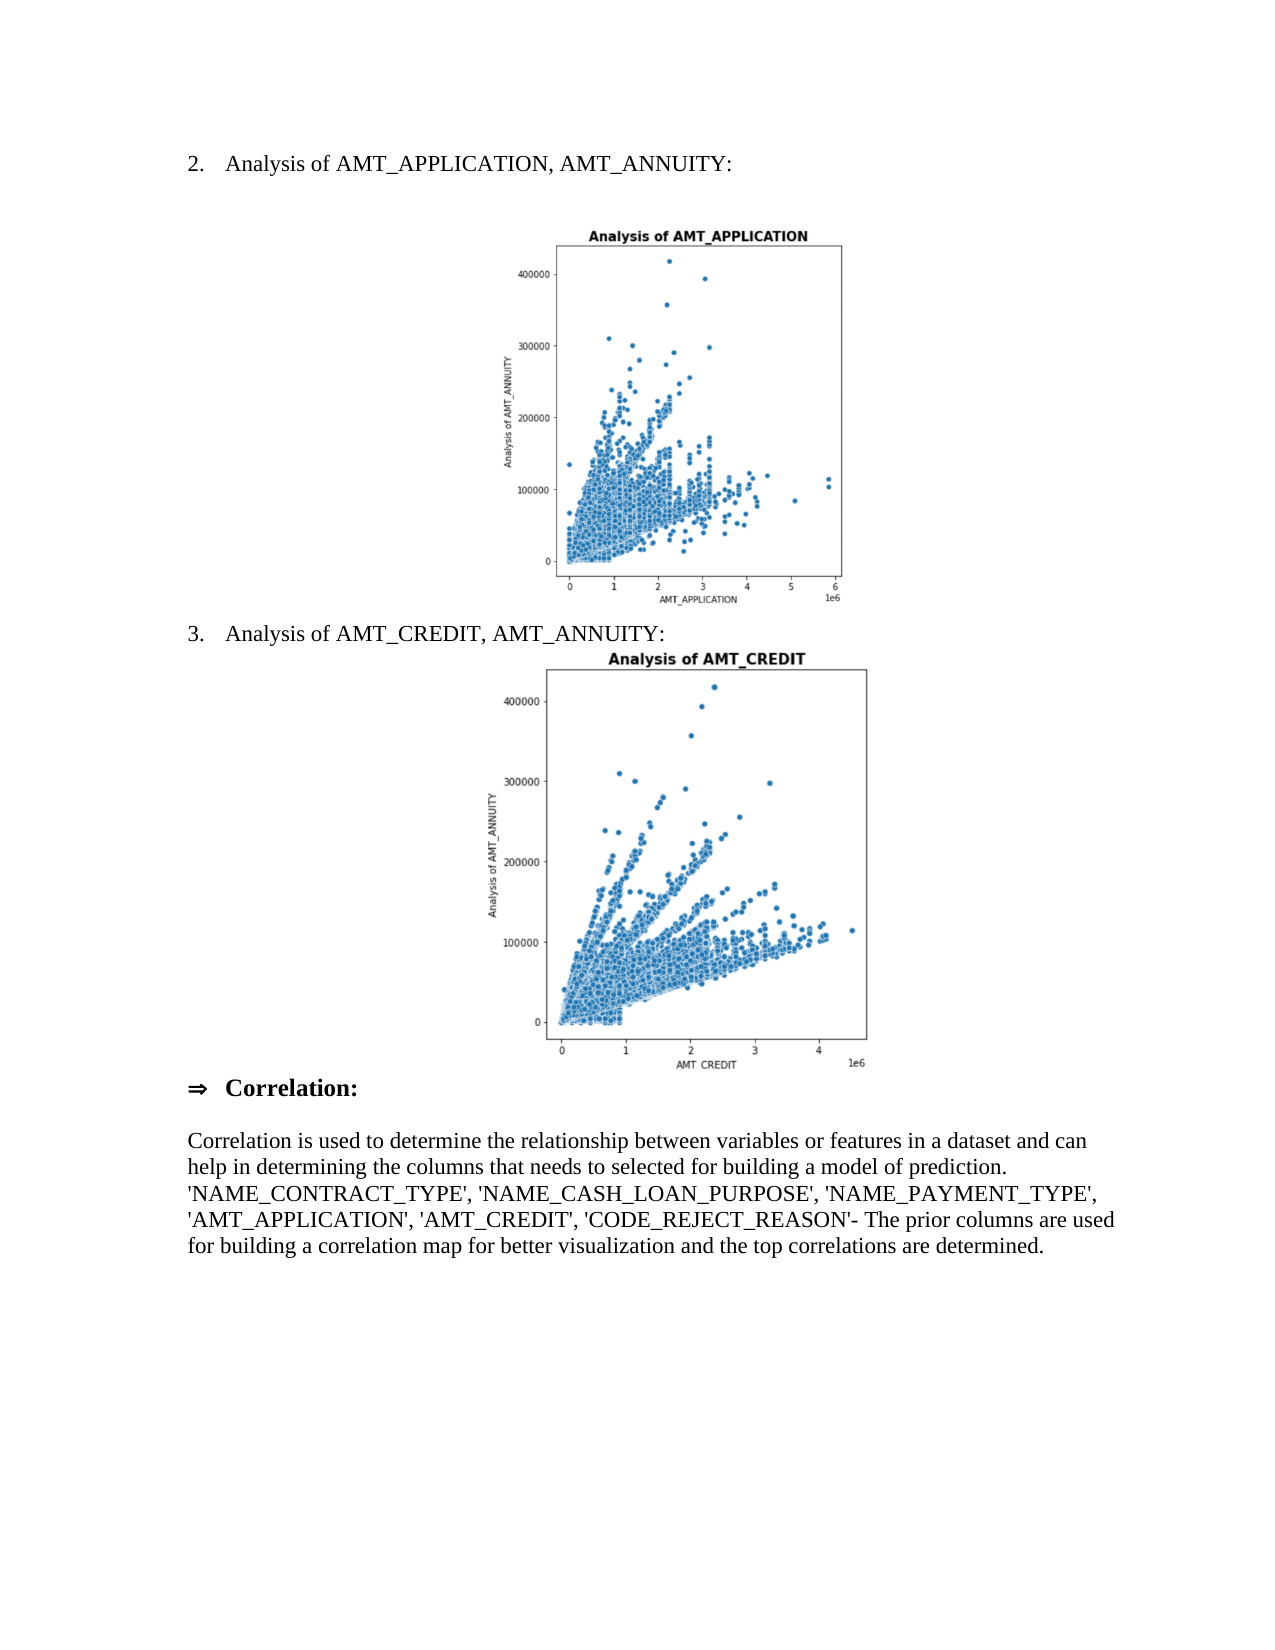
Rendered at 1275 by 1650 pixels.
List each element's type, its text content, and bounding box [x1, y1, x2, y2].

list Analysis of AMT_CREDIT, AMT_ANNUITY: [187, 620, 1125, 647]
list Analysis of AMT_APPLICATION, AMT_ANNUITY: [187, 150, 1125, 176]
list Correlation: [187, 1073, 1125, 1102]
picture [489, 229, 861, 617]
picture [480, 650, 870, 1069]
text Correlation is used to determine the relationship between variables or features in a dataset and can help in determining the columns that needs to selected for building a model of prediction. 'NAME_CONTRACT_TYPE', 'NAME_CASH_LOAN_PURPOSE', 'NAME_PAYMENT_TYPE', 'AMT_APPLICATION', 'AMT_CREDIT', 'CODE_REJECT_REASON'- The prior columns are used for building a correlation map for better visualization and the top correlations are determined. [187, 1127, 1125, 1259]
